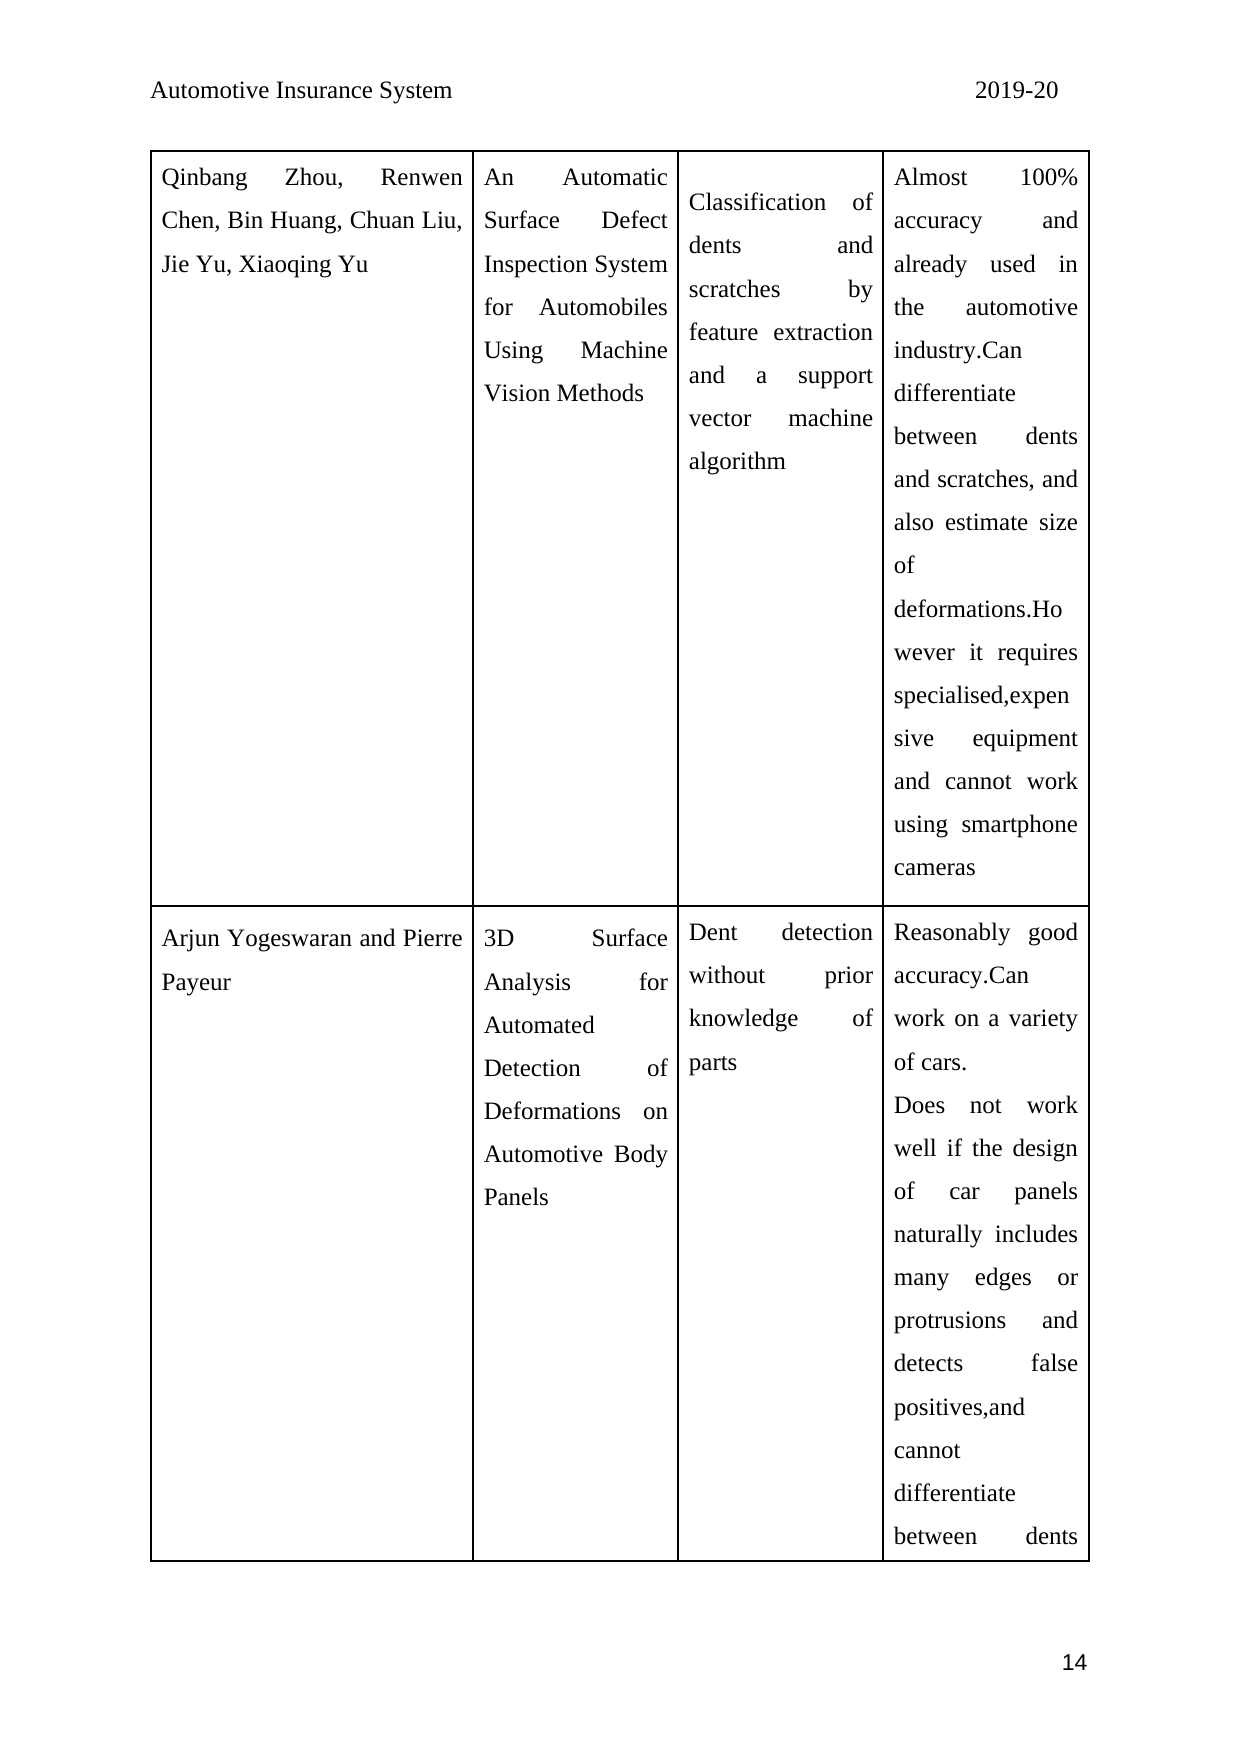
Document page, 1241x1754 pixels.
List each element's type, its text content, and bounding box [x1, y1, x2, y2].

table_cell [152, 907, 472, 1560]
table_cell Qinbang Zhou, Renwen Chen, Bin Huang, Chuan Liu, Jie Yu, Xiaoqing Yu [152, 152, 472, 905]
table_cell An Automatic Surface Defect Inspection System for Automobiles Using Machine Vision Methods [474, 152, 677, 905]
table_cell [679, 907, 882, 1560]
table_cell Almost 100% accuracy and already used in the automotive industry.Can differentiate between dents and scratches, and also estimate size of deformations.However it requires specialised,expensive equipment and cannot work using smartphone cameras [884, 152, 1088, 905]
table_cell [884, 907, 1088, 1560]
table_cell Classification of dents and scratches by feature extraction and a support vector machine algorithm [679, 152, 882, 905]
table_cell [474, 907, 677, 1560]
